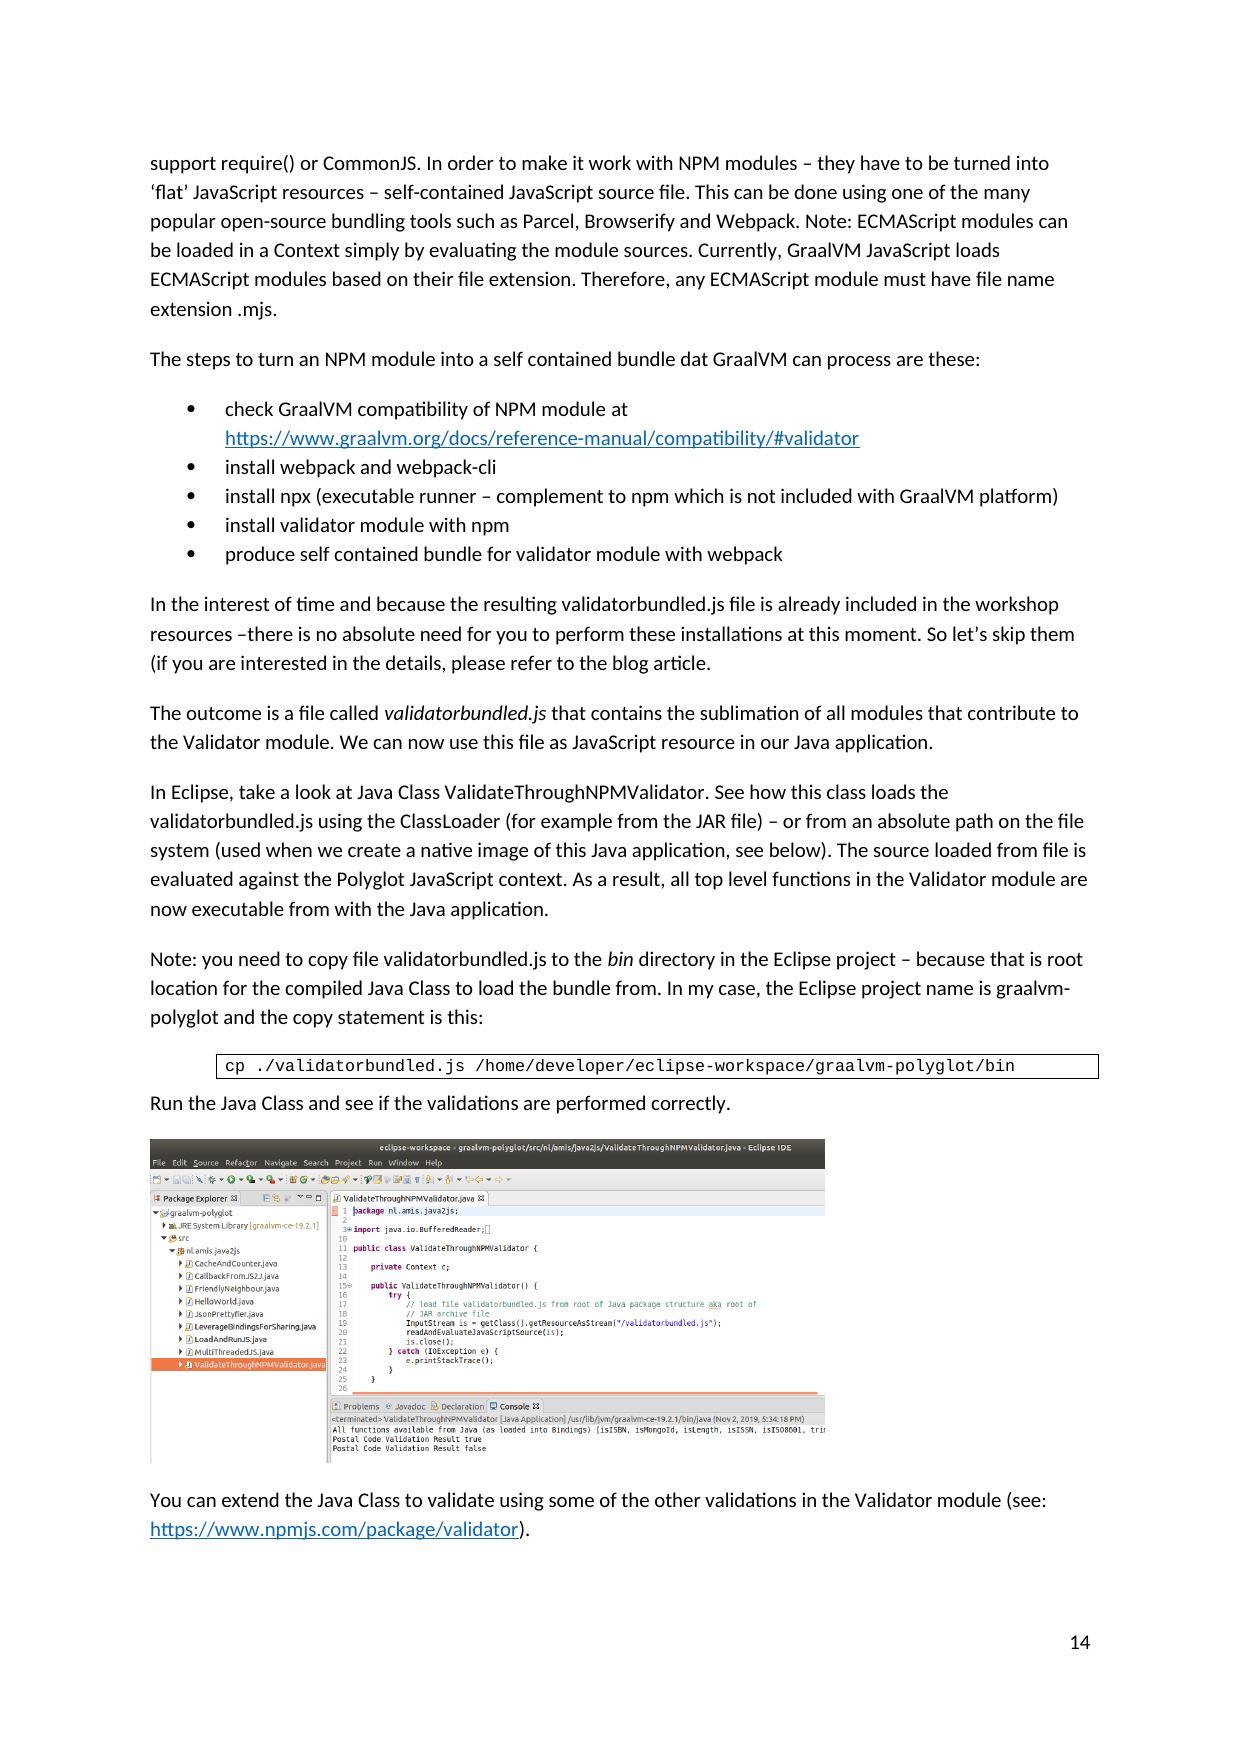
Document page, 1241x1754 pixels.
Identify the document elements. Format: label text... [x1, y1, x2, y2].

text In Eclipse, take a look at Java Class ValidateThroughNPMValidator. See how this class loads the validatorbundled.js using the ClassLoader (for example from the JAR file) – or from an absolute path on the file system (used when we create a native image of this Java application, see below). The source loaded from file is evaluated against the Polyglot JavaScript context. As a result, all top level functions in the Validator module are now executable from with the Java application. [150, 779, 1090, 921]
list check GraalVM compatibility of NPM module at https://www.graalvm.org/docs/reference-manual/compatibility/#validator [187, 396, 1090, 450]
list install validator module with npm [187, 512, 1090, 538]
list install npx (executable runner – complement to npm which is not included with GraalVM platform) [187, 483, 1090, 509]
text Run the Java Class and see if the validations are performed correctly. [150, 1090, 1090, 1115]
text The steps to turn an NPM module into a self contained bundle dat GraalVM can process are these: [150, 346, 1090, 371]
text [150, 150, 1090, 321]
text In the interest of time and because the resulting validatorbundled.js file is already included in the workshop resources –there is no absolute need for you to perform these installations at this moment. So let’s skip them (if you are interested in the details, please refer to the blog article. [150, 592, 1090, 675]
text The outcome is a file called validatorbundled.js that contains the sublimation of all modules that contribute to the Validator module. We can now use this file as JavaScript resource in our Java application. [150, 700, 1090, 754]
text cp ./validatorbundled.js /home/developer/eclipse-workspace/graalvm-polyglot/bin [217, 1055, 1098, 1078]
text You can extend the Java Class to validate using some of the other validations in the Validator module (see: https://www.npmjs.com/package/validator). [150, 1487, 1090, 1541]
list install webpack and webpack-cli [187, 454, 1090, 479]
text Note: you need to copy file validatorbundled.js to the bin directory in the Eclipse project – because that is root location for the compiled Java Class to load the bundle from. In my case, the Eclipse project name is graalvm-polyglot and the copy statement is this: [150, 946, 1090, 1029]
picture [150, 1139, 825, 1463]
list produce self contained bundle for validator module with webpack [187, 542, 1090, 567]
